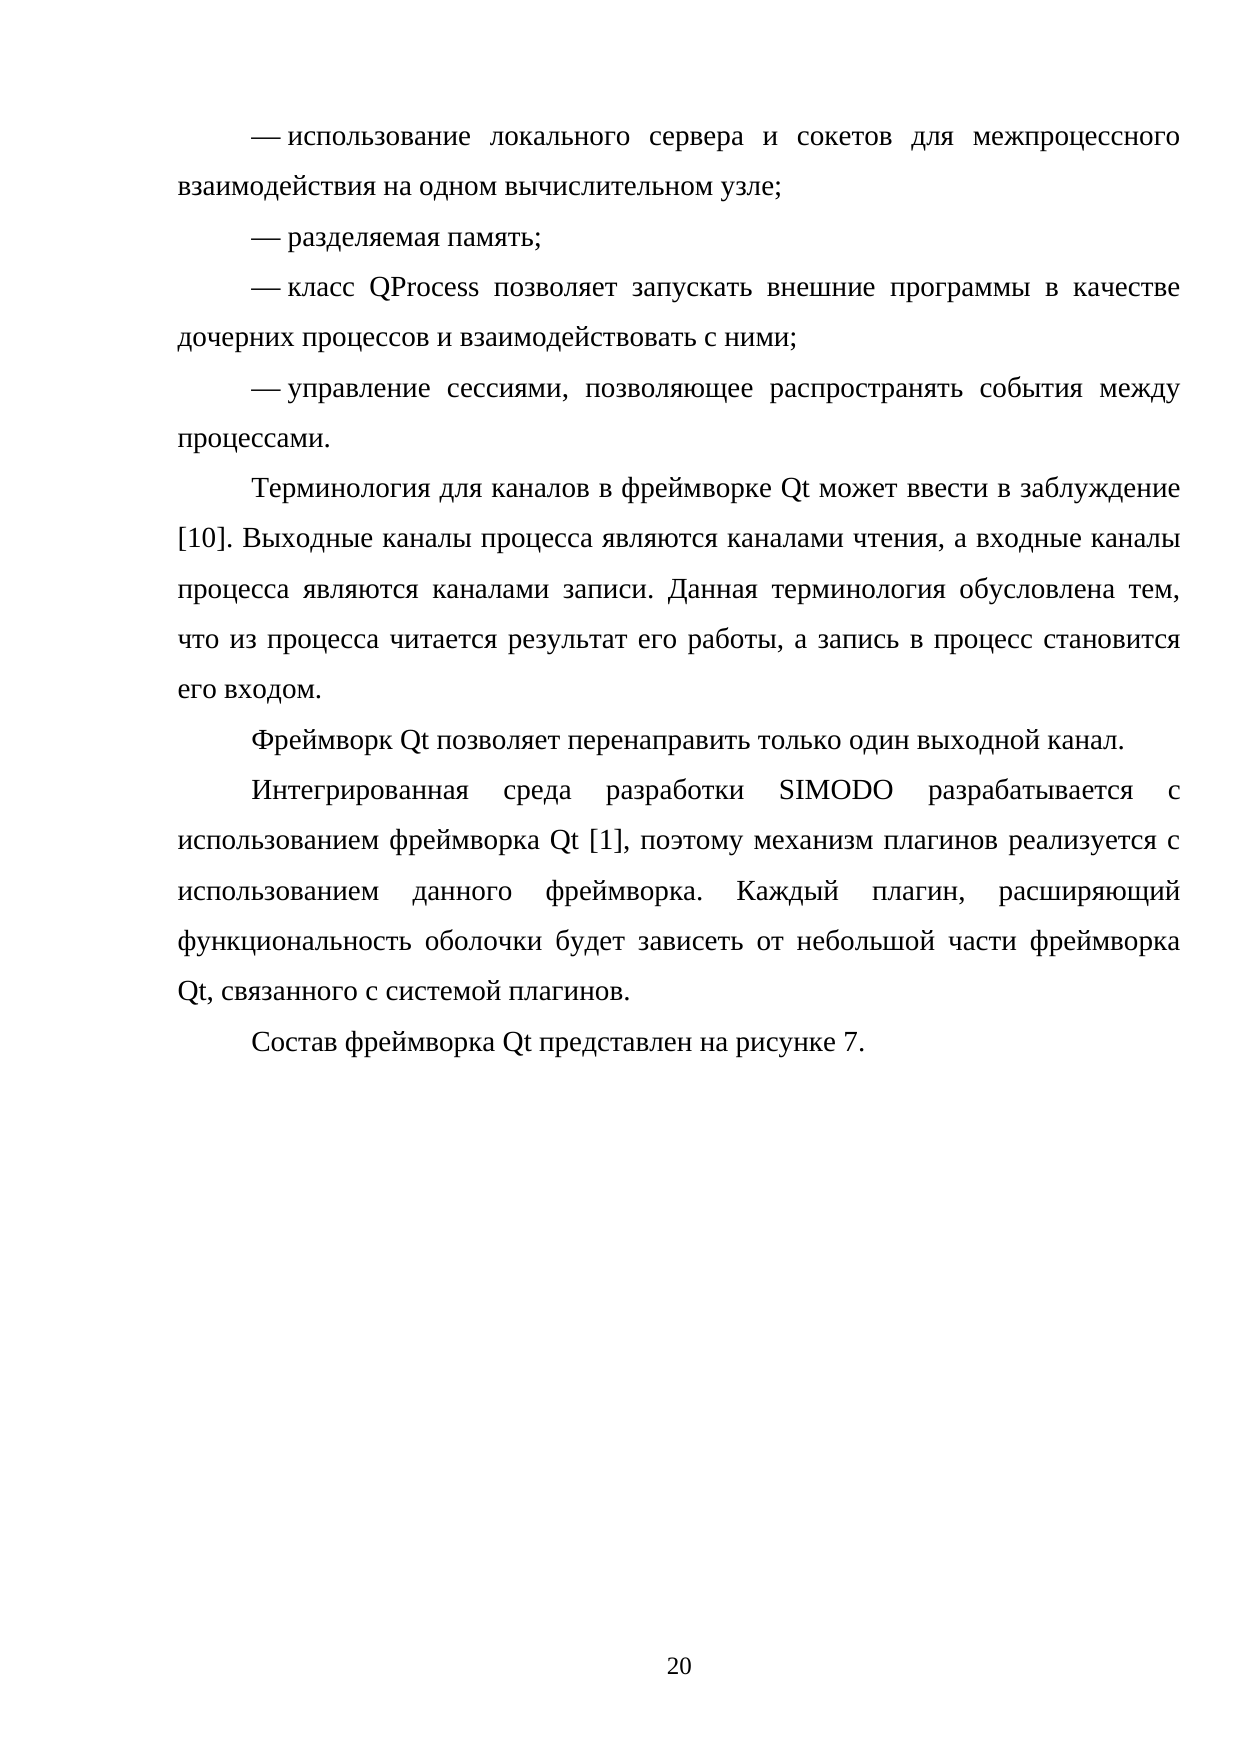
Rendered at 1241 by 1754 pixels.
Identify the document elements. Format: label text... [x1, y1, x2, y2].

list разделяемая память; [177, 219, 1181, 252]
text Состав фреймворка Qt представлен на рисунке 7. [177, 1024, 1181, 1057]
text Терминология для каналов в фреймворке Qt может ввести в заблуждение [10]. Выходные каналы процесса являются каналами чтения, а входные каналы процесса являются каналами записи. Данная терминология обусловлена тем, что из процесса читается результат его работы, а запись в процесс становится его входом. [177, 470, 1181, 705]
list использование локального сервера и сокетов для межпроцессного взаимодействия на одном вычислительном узле; [177, 118, 1181, 202]
text Интегрированная среда разработки SIMODO разрабатывается с использованием фреймворка Qt [1], поэтому механизм плагинов реализуется с использованием данного фреймворка. Каждый плагин, расширяющий функциональность оболочки будет зависеть от небольшой части фреймворка Qt, связанного с системой плагинов. [177, 772, 1181, 1007]
text Фреймворк Qt позволяет перенаправить только один выходной канал. [177, 722, 1181, 755]
list управление сессиями, позволяющее распространять события между процессами. [177, 370, 1181, 453]
list класс QProcess позволяет запускать внешние программы в качестве дочерних процессов и взаимодействовать с ними; [177, 269, 1181, 353]
